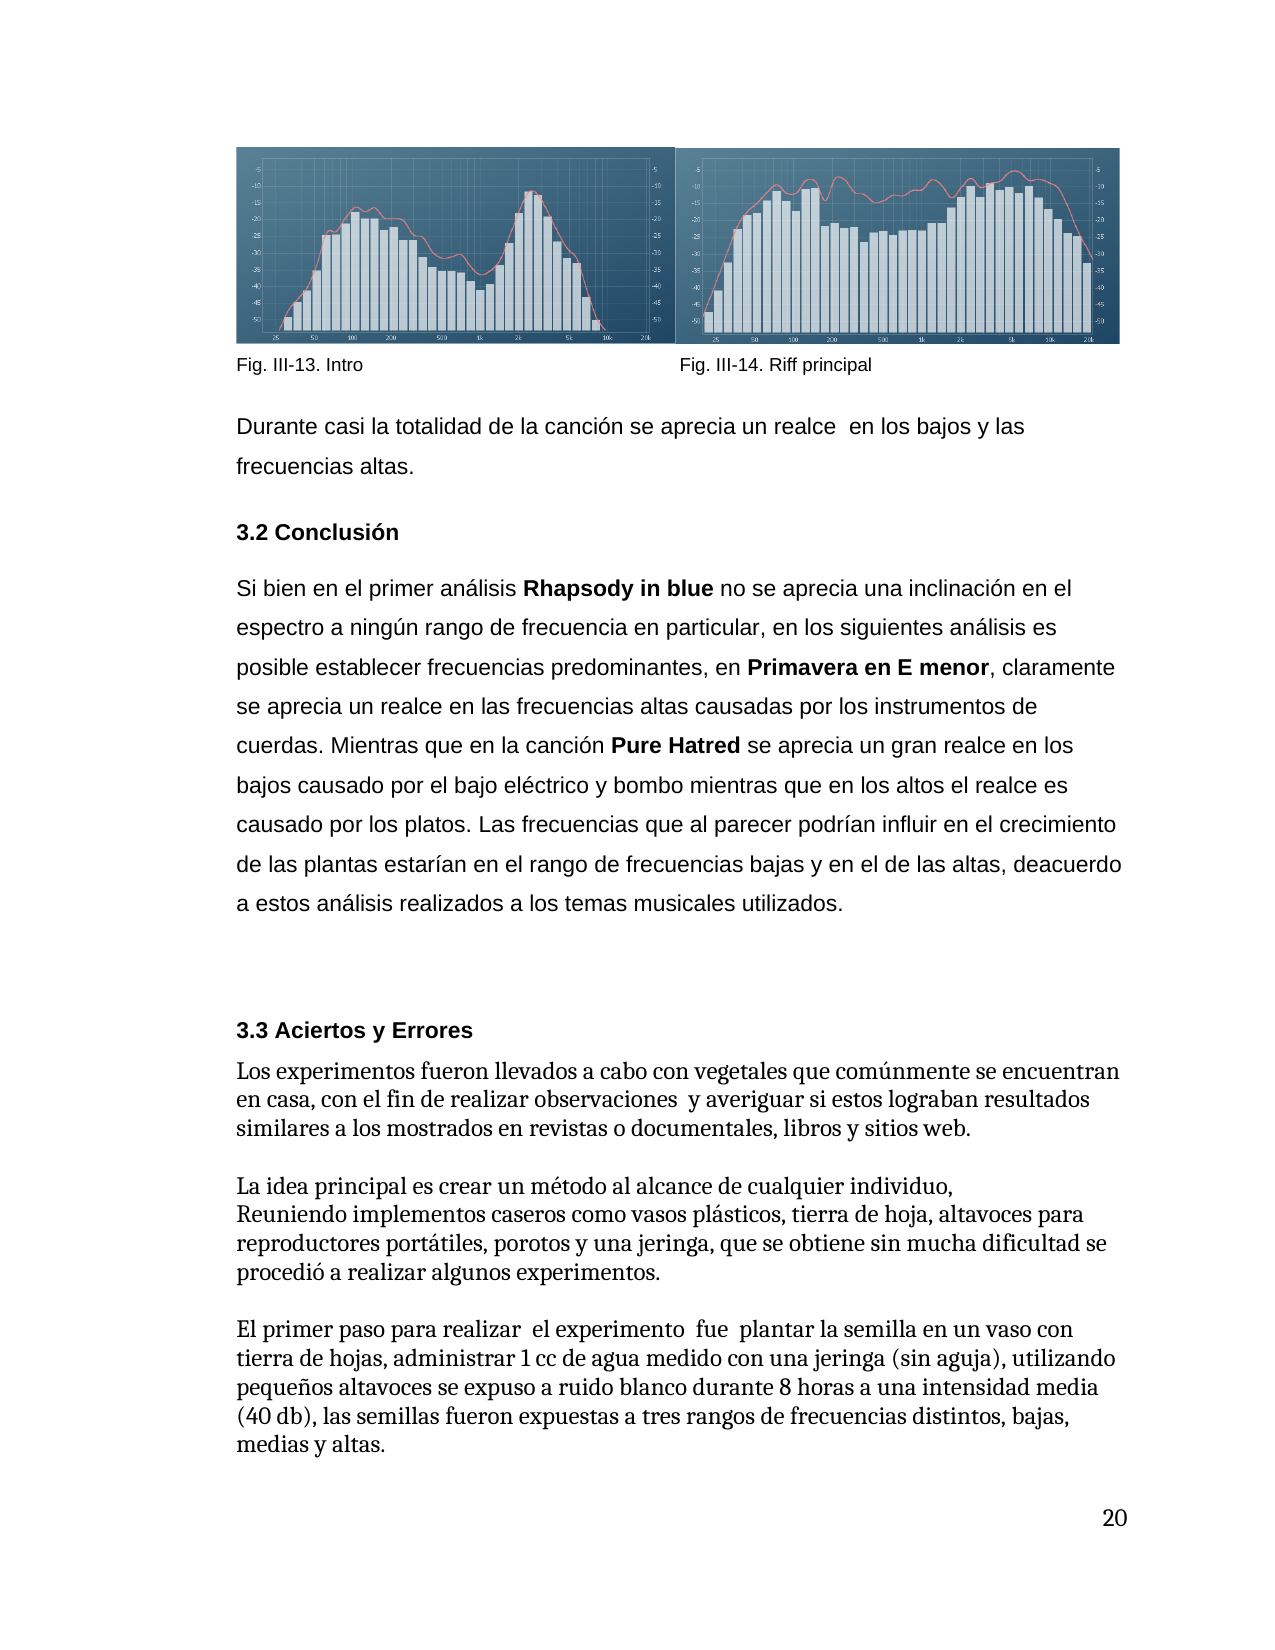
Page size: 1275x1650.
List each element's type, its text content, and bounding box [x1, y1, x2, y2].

subtitle 3.2 Conclusión [236, 519, 1127, 546]
picture [236, 147, 1120, 344]
text Reuniendo implementos caseros como vasos plásticos, tierra de hoja, altavoces para reproductores portátiles, porotos y una jeringa, que se obtiene sin mucha dificultad se procedió a realizar algunos experimentos. [236, 1200, 1127, 1287]
text Los experimentos fueron llevados a cabo con vegetales que comúnmente se encuentran en casa, con el fin de realizar observaciones y averiguar si estos lograban resultados similares a los mostrados en revistas o documentales, libros y sitios web. [236, 1057, 1127, 1143]
text Si bien en el primer análisis Rhapsody in blue no se aprecia una inclinación en el espectro a ningún rango de frecuencia en particular, en los siguientes análisis es posible establecer frecuencias predominantes, en Primavera en E menor, claramente se aprecia un realce en las frecuencias altas causadas por los instrumentos de cuerdas. Mientras que en la canción Pure Hatred se aprecia un gran realce en los bajos causado por el bajo eléctrico y bombo mientras que en los altos el realce es causado por los platos. Las frecuencias que al parecer podrían influir en el crecimiento de las plantas estarían en el rango de frecuencias bajas y en el de las altas, deacuerdo a estos análisis realizados a los temas musicales utilizados. [236, 574, 1127, 917]
text Durante casi la totalidad de la canción se aprecia un realce en los bajos y las frecuencias altas. [236, 413, 1127, 479]
text La idea principal es crear un método al alcance de cualquier individuo, [236, 1172, 1127, 1200]
text El primer paso para realizar el experimento fue plantar la semilla en un vaso con tierra de hojas, administrar 1 cc de agua medido con una jeringa (sin aguja), utilizando pequeños altavoces se expuso a ruido blanco durante 8 horas a una intensidad media (40 db), las semillas fueron expuestas a tres rangos de frecuencias distintos, bajas, medias y altas. [236, 1315, 1127, 1459]
subtitle 3.3 Aciertos y Errores [236, 1017, 1127, 1043]
